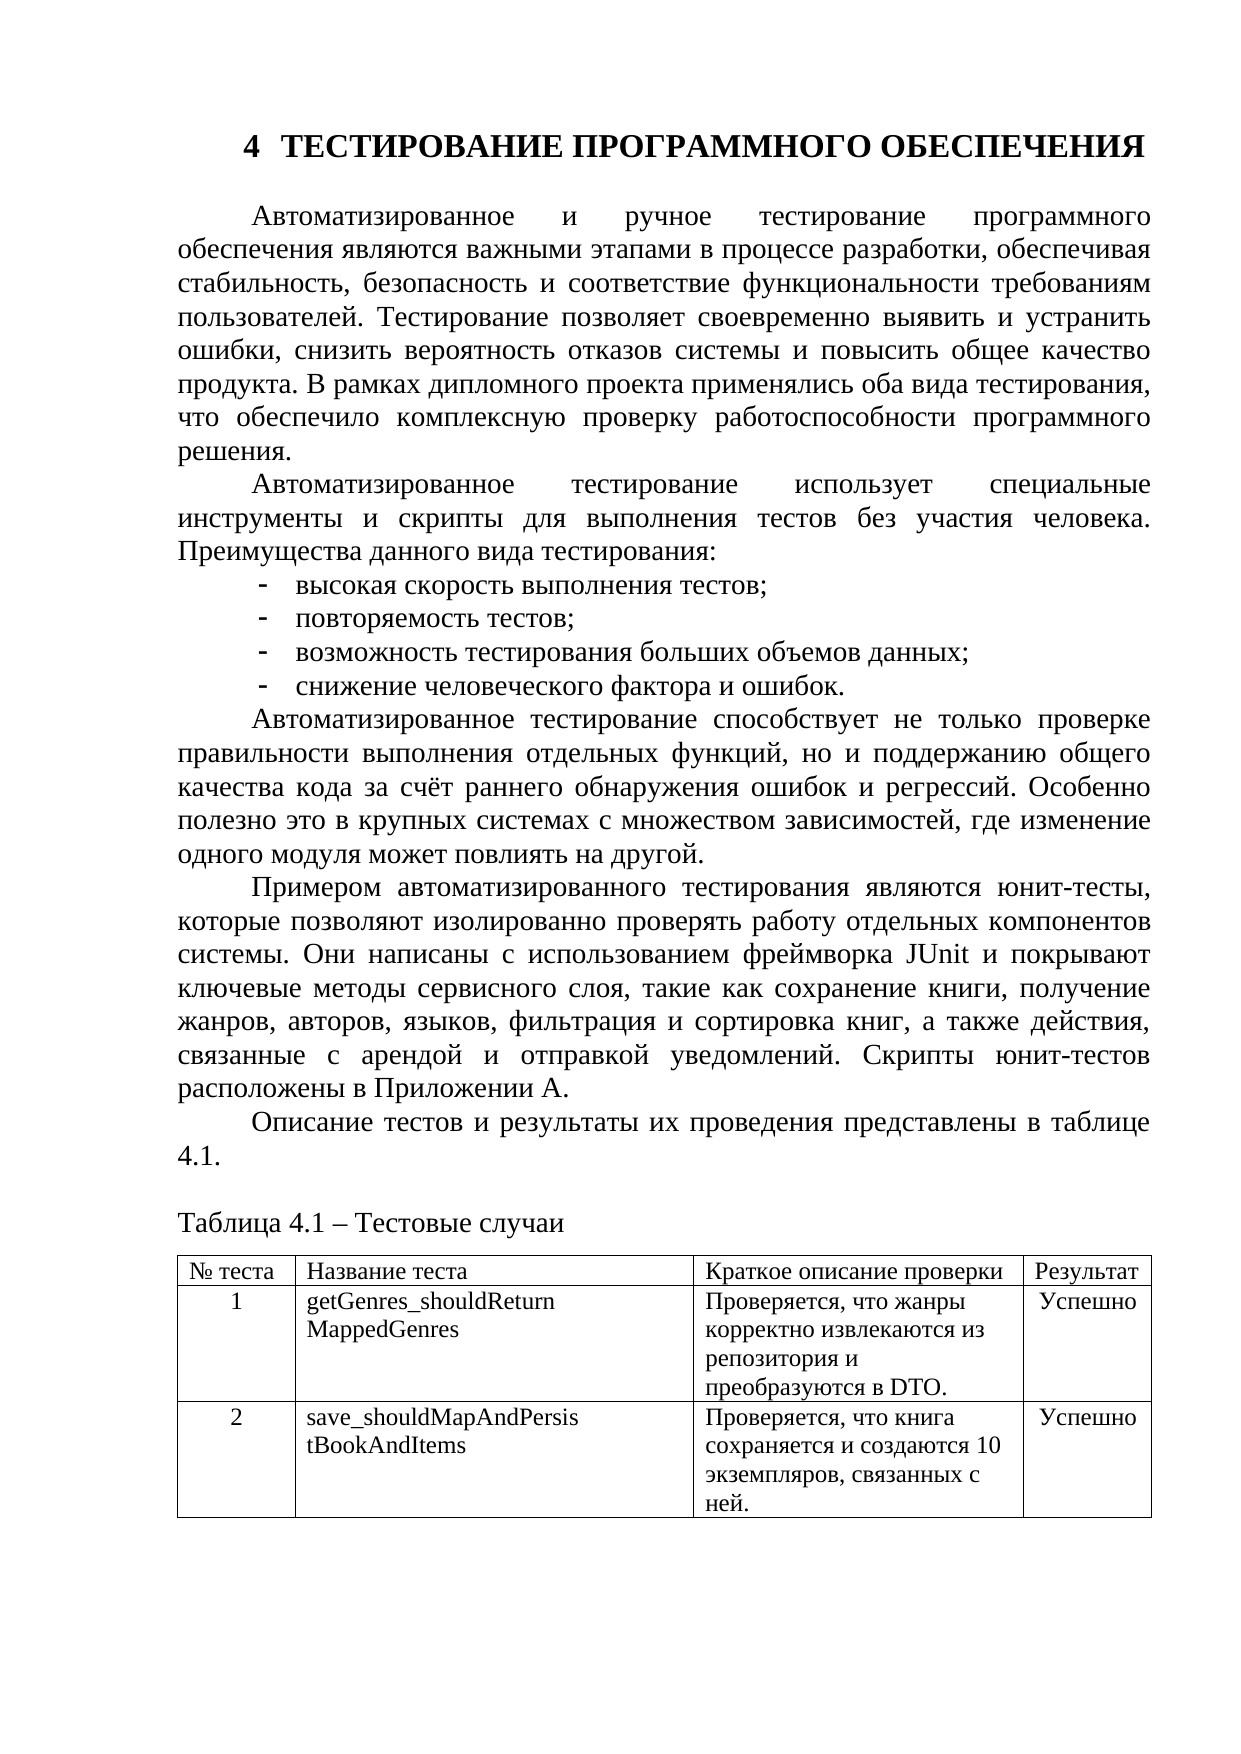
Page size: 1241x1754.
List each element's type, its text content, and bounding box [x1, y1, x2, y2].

table_cell Успешно [1024, 1402, 1151, 1517]
text Автоматизированное и ручное тестирование программного обеспечения являются важными этапами в процессе разработки, обеспечивая стабильность, безопасность и соответствие функциональности требованиям пользователей. Тестирование позволяет своевременно выявить и устранить ошибки, снизить вероятность отказов системы и повысить общее качество продукта. В рамках дипломного проекта применялись оба вида тестирования, что обеспечило комплексную проверку работоспособности программного решения. [177, 198, 1152, 466]
text Автоматизированное тестирование способствует не только проверке правильности выполнения отдельных функций, но и поддержанию общего качества кода за счёт раннего обнаружения ошибок и регрессий. Особенно полезно это в крупных системах с множеством зависимостей, где изменение одного модуля может повлиять на другой. [177, 702, 1152, 869]
table_header № теста [178, 1256, 295, 1285]
text Описание тестов и результаты их проведения представлены в таблице 4.1. [177, 1104, 1152, 1171]
table_cell Проверяется, что книга сохраняется и создаются 10 экземпляров, связанных с ней. [694, 1402, 1023, 1517]
list возможность тестирования больших объемов данных; [258, 634, 1152, 668]
table_header Название теста [296, 1256, 693, 1285]
table_cell Проверяется, что жанры корректно извлекаются из репозитория и преобразуются в DTO. [694, 1286, 1023, 1401]
subtitle ТЕСТИРОВАНИЕ ПРОГРАММНОГО ОБЕСПЕЧЕНИЯ [243, 126, 1152, 164]
table_cell save_shouldMapAndPersis tBookAndItems [296, 1402, 693, 1517]
list повторяемость тестов; [258, 601, 1152, 634]
list высокая скорость выполнения тестов; [258, 567, 1152, 601]
table_cell getGenres_shouldReturn MappedGenres [296, 1286, 693, 1401]
table_header Результат [1024, 1256, 1151, 1285]
text Автоматизированное тестирование использует специальные инструменты и скрипты для выполнения тестов без участия человека. Преимущества данного вида тестирования: [177, 466, 1152, 567]
table_header Краткое описание проверки [694, 1256, 1023, 1285]
table_cell 2 [178, 1402, 295, 1517]
list снижение человеческого фактора и ошибок. [258, 668, 1152, 702]
text Примером автоматизированного тестирования являются юнит-тесты, которые позволяют изолированно проверять работу отдельных компонентов системы. Они написаны с использованием фреймворка JUnit и покрывают ключевые методы сервисного слоя, такие как сохранение книги, получение жанров, авторов, языков, фильтрация и сортировка книг, а также действия, связанные с арендой и отправкой уведомлений. Скрипты юнит-тестов расположены в Приложении А. [177, 869, 1152, 1104]
table_cell 1 [178, 1286, 295, 1401]
table_cell Успешно [1024, 1286, 1151, 1401]
text Таблица 4.1 – Тестовые случаи [177, 1205, 1152, 1238]
